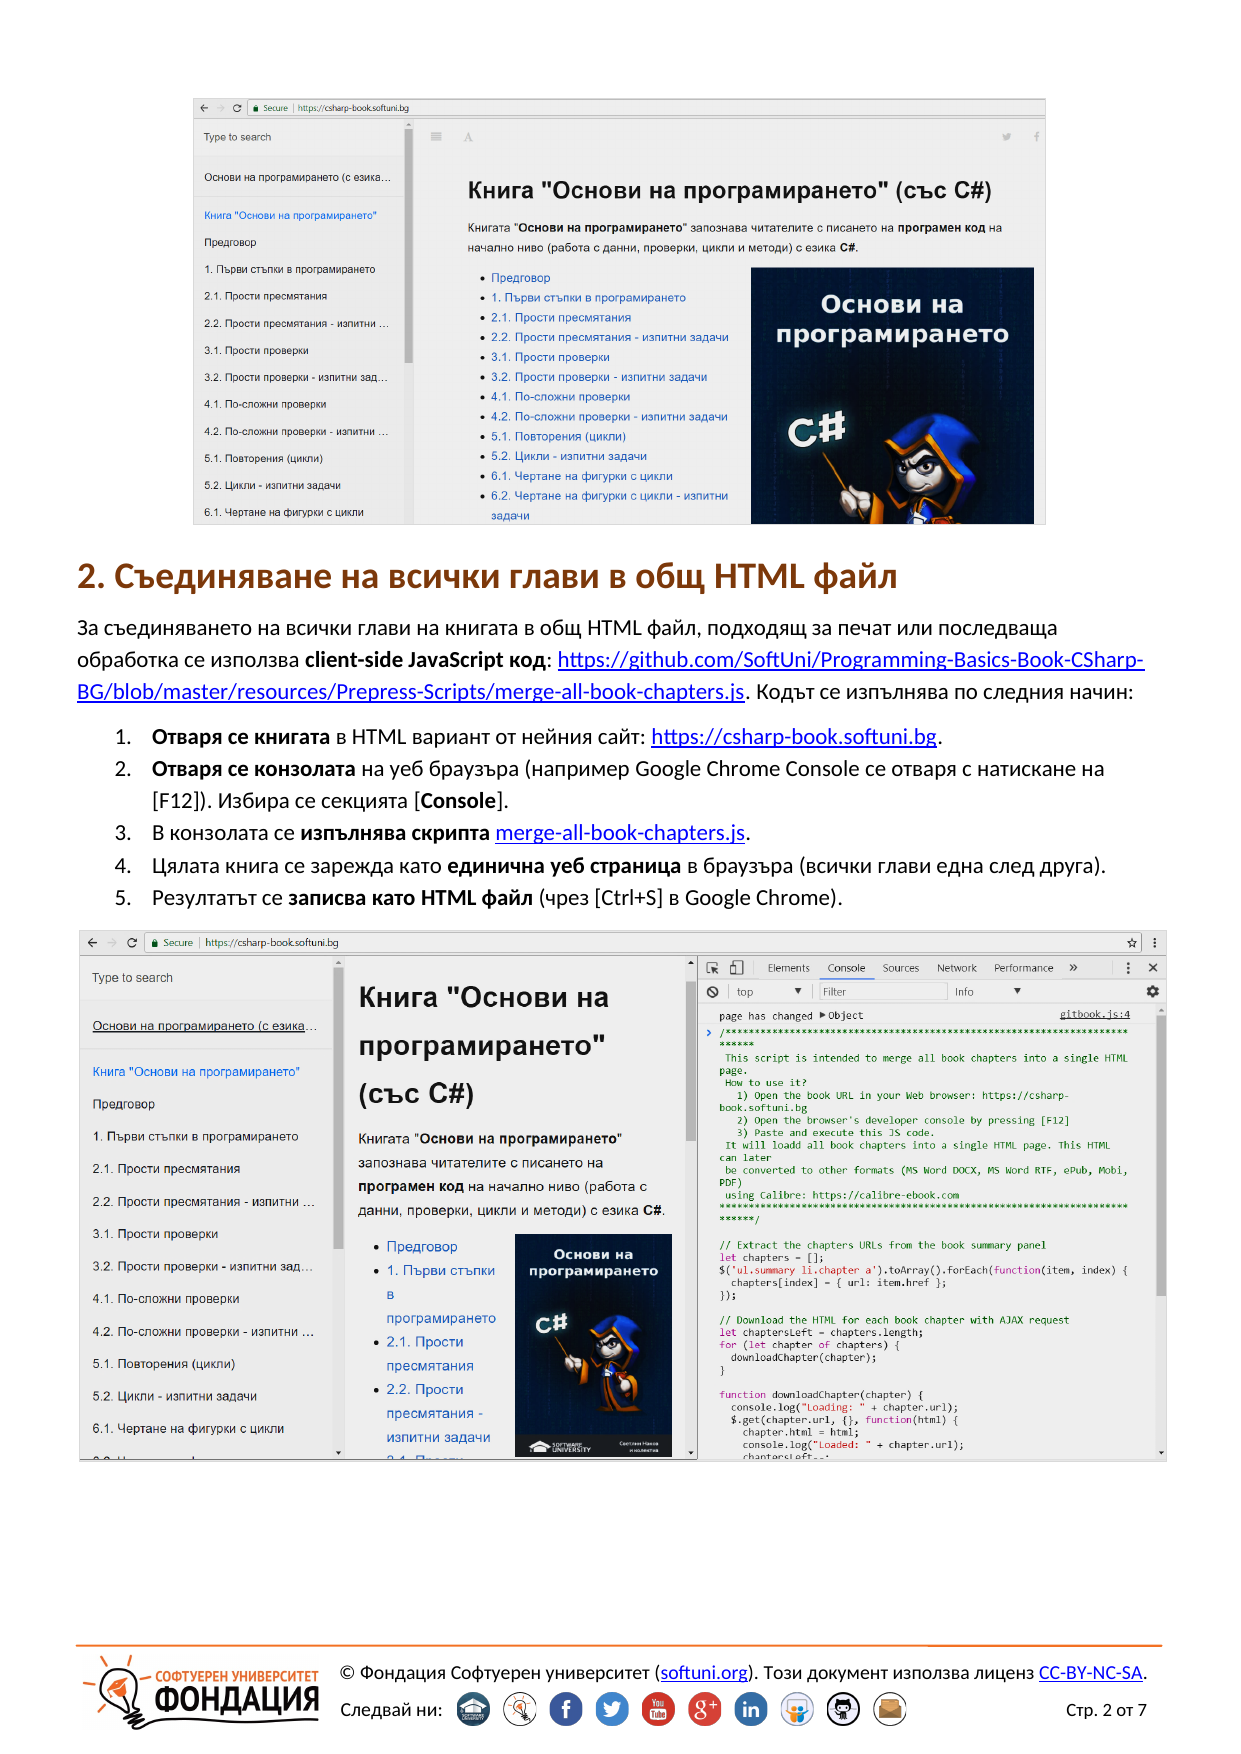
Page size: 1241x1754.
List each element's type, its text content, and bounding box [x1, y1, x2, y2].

picture [780, 1692, 814, 1726]
list Цялата книга се зарежда като единична уеб страница в браузъра (всички глави една след друга). [114, 851, 1163, 879]
list Резултатът се записва като HTML файл (чрез [Ctrl+S] в Google Chrome). [114, 883, 1163, 911]
picture [503, 1692, 537, 1726]
text За съединяването на всички глави на книгата в общ HTML файл, подходящ за печат или последваща обработка се използва client-side JavaScript код: https://github.com/SoftUni/Programming-Basics-Book-CSharp-BG/blob/master/resources/Prepress-Scripts/merge-all-book-chapters.js. Кодът се изпълнява по следния начин: [77, 613, 1163, 705]
picture [827, 1692, 860, 1726]
picture [688, 1692, 722, 1726]
list В конзолата се изпълнява скрипта merge-all-book-chapters.js. [114, 818, 1163, 847]
picture [642, 1692, 675, 1726]
picture [194, 99, 1045, 524]
picture [595, 1692, 629, 1726]
picture [873, 1692, 907, 1726]
picture [457, 1692, 490, 1726]
list Отваря се книгата в HTML вариант от нейния сайт: https://csharp-book.softuni.bg. [114, 722, 1163, 750]
picture [549, 1692, 583, 1726]
picture [734, 1692, 768, 1726]
list Отваря се конзолата на уеб браузъра (например Google Chrome Console се отваря с натискане на [F12]). Избира се секцията [Console]. [114, 754, 1163, 814]
picture [80, 931, 1166, 1461]
picture [82, 1654, 319, 1730]
subtitle Съединяване на всички глави в общ HTML файл [77, 552, 1163, 598]
